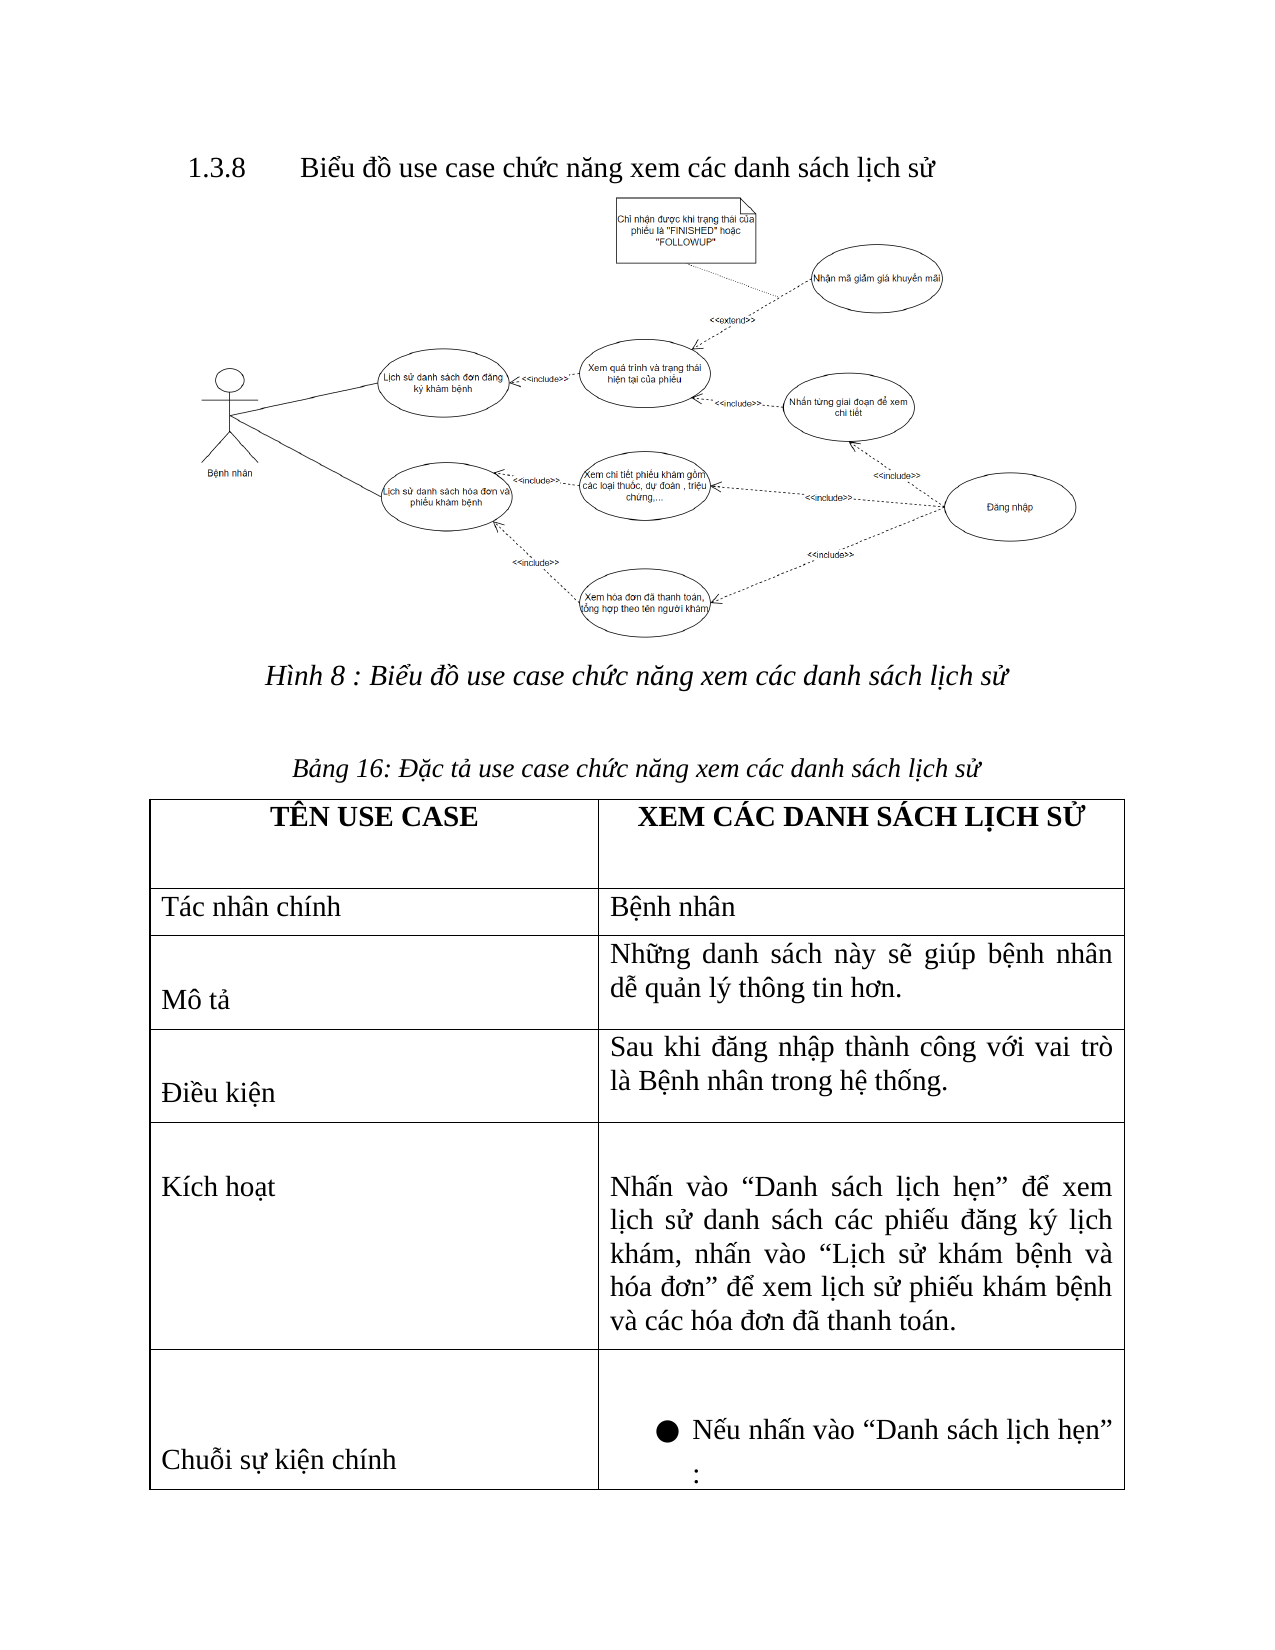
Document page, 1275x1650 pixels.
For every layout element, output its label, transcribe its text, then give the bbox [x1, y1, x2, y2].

table_cell Những danh sách này sẽ giúp bệnh nhân dễ quản lý thông tin hơn. [599, 936, 1124, 1028]
table_cell Bệnh nhân [599, 889, 1124, 935]
table_cell Mô tả [151, 936, 598, 1028]
text Hình 8 : Biểu đồ use case chức năng xem các danh sách lịch sử [150, 658, 1125, 692]
table_cell Chuỗi sự kiện chính [151, 1350, 598, 1489]
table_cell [599, 1350, 1124, 1489]
table_header TÊN USE CASE [151, 800, 598, 888]
table_cell Điều kiện [151, 1030, 598, 1122]
subtitle Biểu đồ use case chức năng xem các danh sách lịch sử [187, 150, 1125, 183]
text Bảng 16: Đặc tả use case chức năng xem các danh sách lịch sử [150, 752, 1125, 783]
table_cell Kích hoạt [151, 1123, 598, 1349]
table_cell Nhấn vào “Danh sách lịch hẹn” để xem lịch sử danh sách các phiếu đăng ký lịch khám, nhấn vào “Lịch sử khám bệnh và hóa đơn” để xem lịch sử phiếu khám bệnh và các hóa đơn đã thanh toán. [599, 1123, 1124, 1349]
picture [150, 187, 1095, 642]
table_cell Tác nhân chính [151, 889, 598, 935]
table_cell Sau khi đăng nhập thành công với vai trò là Bệnh nhân trong hệ thống. [599, 1030, 1124, 1122]
table_header XEM CÁC DANH SÁCH LỊCH SỬ [599, 800, 1124, 888]
